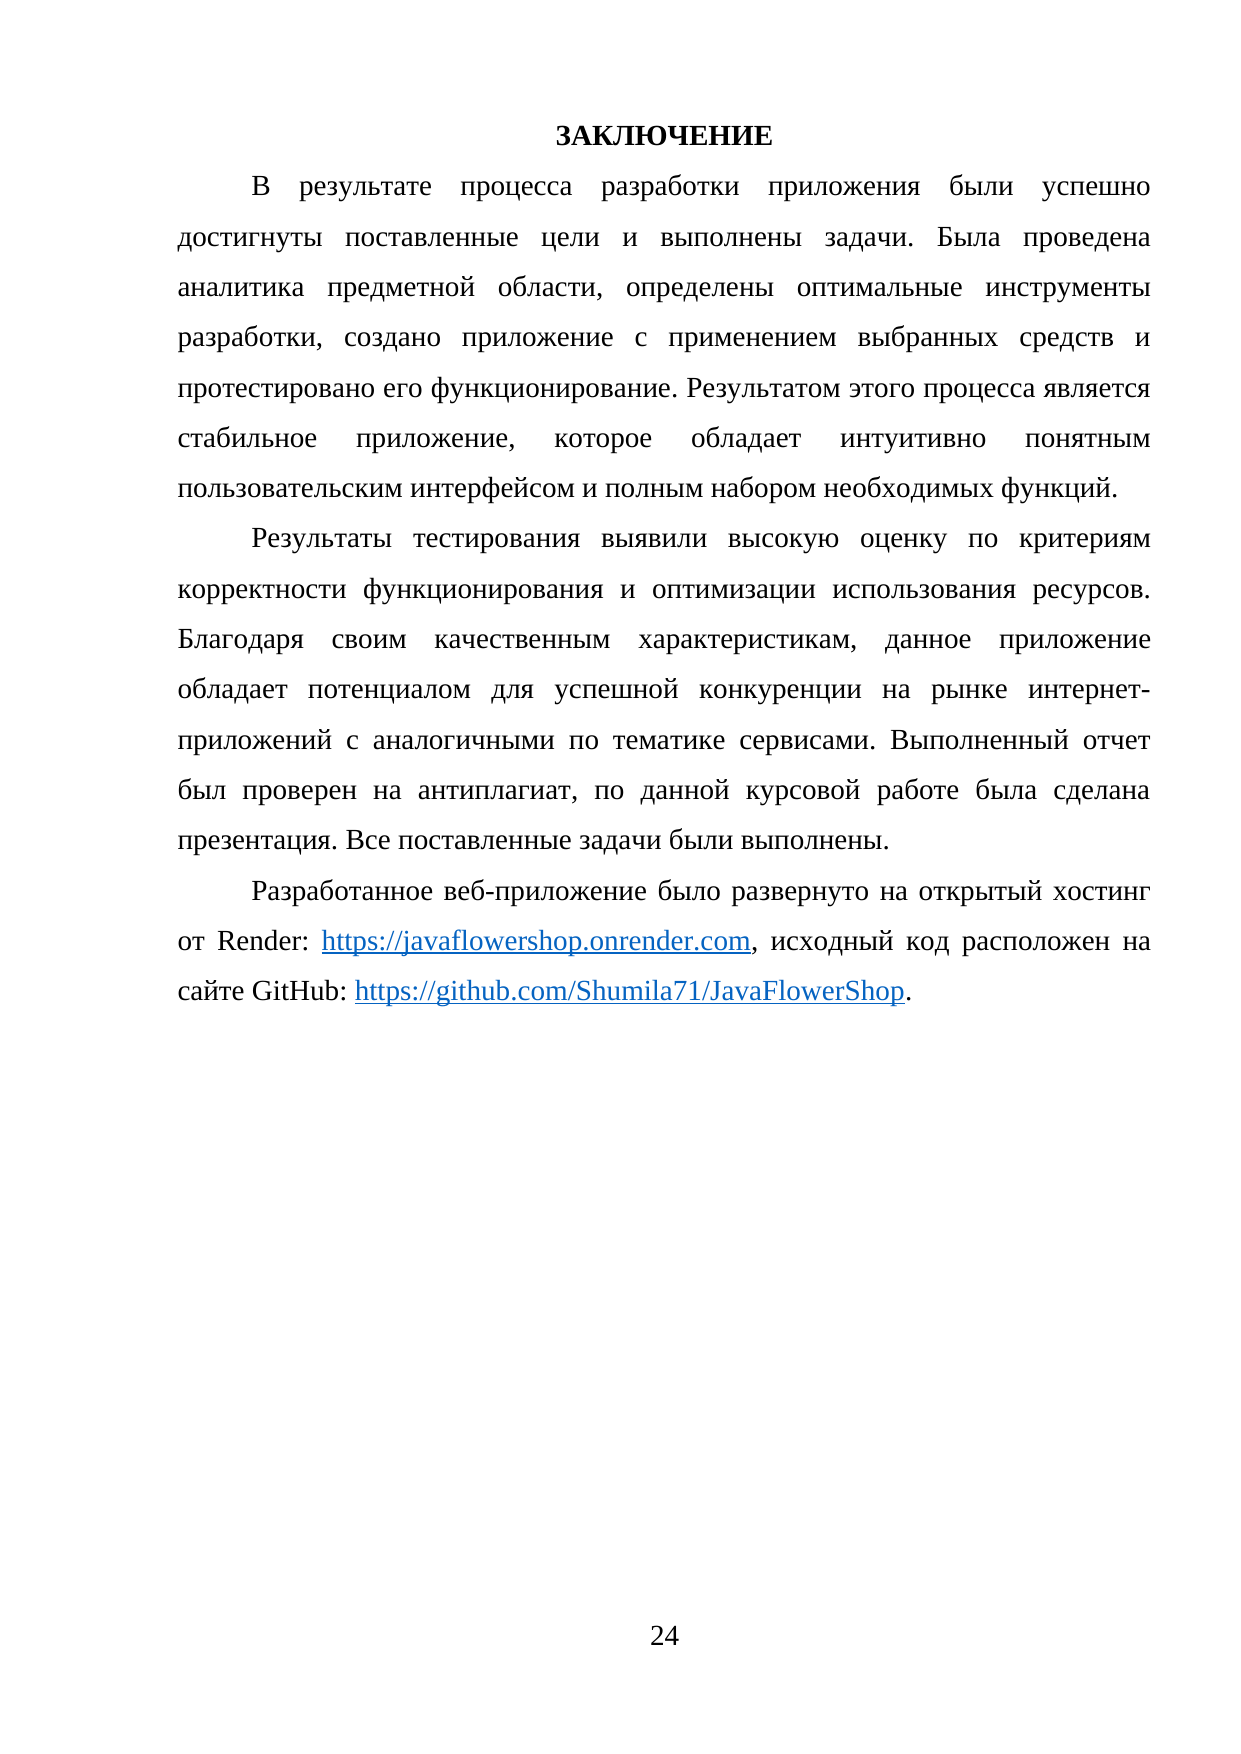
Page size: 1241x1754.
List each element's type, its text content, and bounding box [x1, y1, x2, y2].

text Разработанное веб-приложение было развернуто на открытый хостинг от Render: https://javaflowershop.onrender.com, исходный код расположен на сайте GitHub: https://github.com/Shumila71/JavaFlowerShop. [177, 873, 1152, 1007]
text ЗАКЛЮЧЕНИЕ [177, 118, 1152, 152]
text Результаты тестирования выявили высокую оценку по критериям корректности функционирования и оптимизации использования ресурсов. Благодаря своим качественным характеристикам, данное приложение обладает потенциалом для успешной конкуренции на рынке интернет-приложений с аналогичными по тематике сервисами. Выполненный отчет был проверен на антиплагиат, по данной курсовой работе была сделана презентация. Все поставленные задачи были выполнены. [177, 521, 1152, 856]
text В результате процесса разработки приложения были успешно достигнуты поставленные цели и выполнены задачи. Была проведена аналитика предметной области, определены оптимальные инструменты разработки, создано приложение с применением выбранных средств и протестировано его функционирование. Результатом этого процесса является стабильное приложение, которое обладает интуитивно понятным пользовательским интерфейсом и полным набором необходимых функций. [177, 168, 1152, 504]
